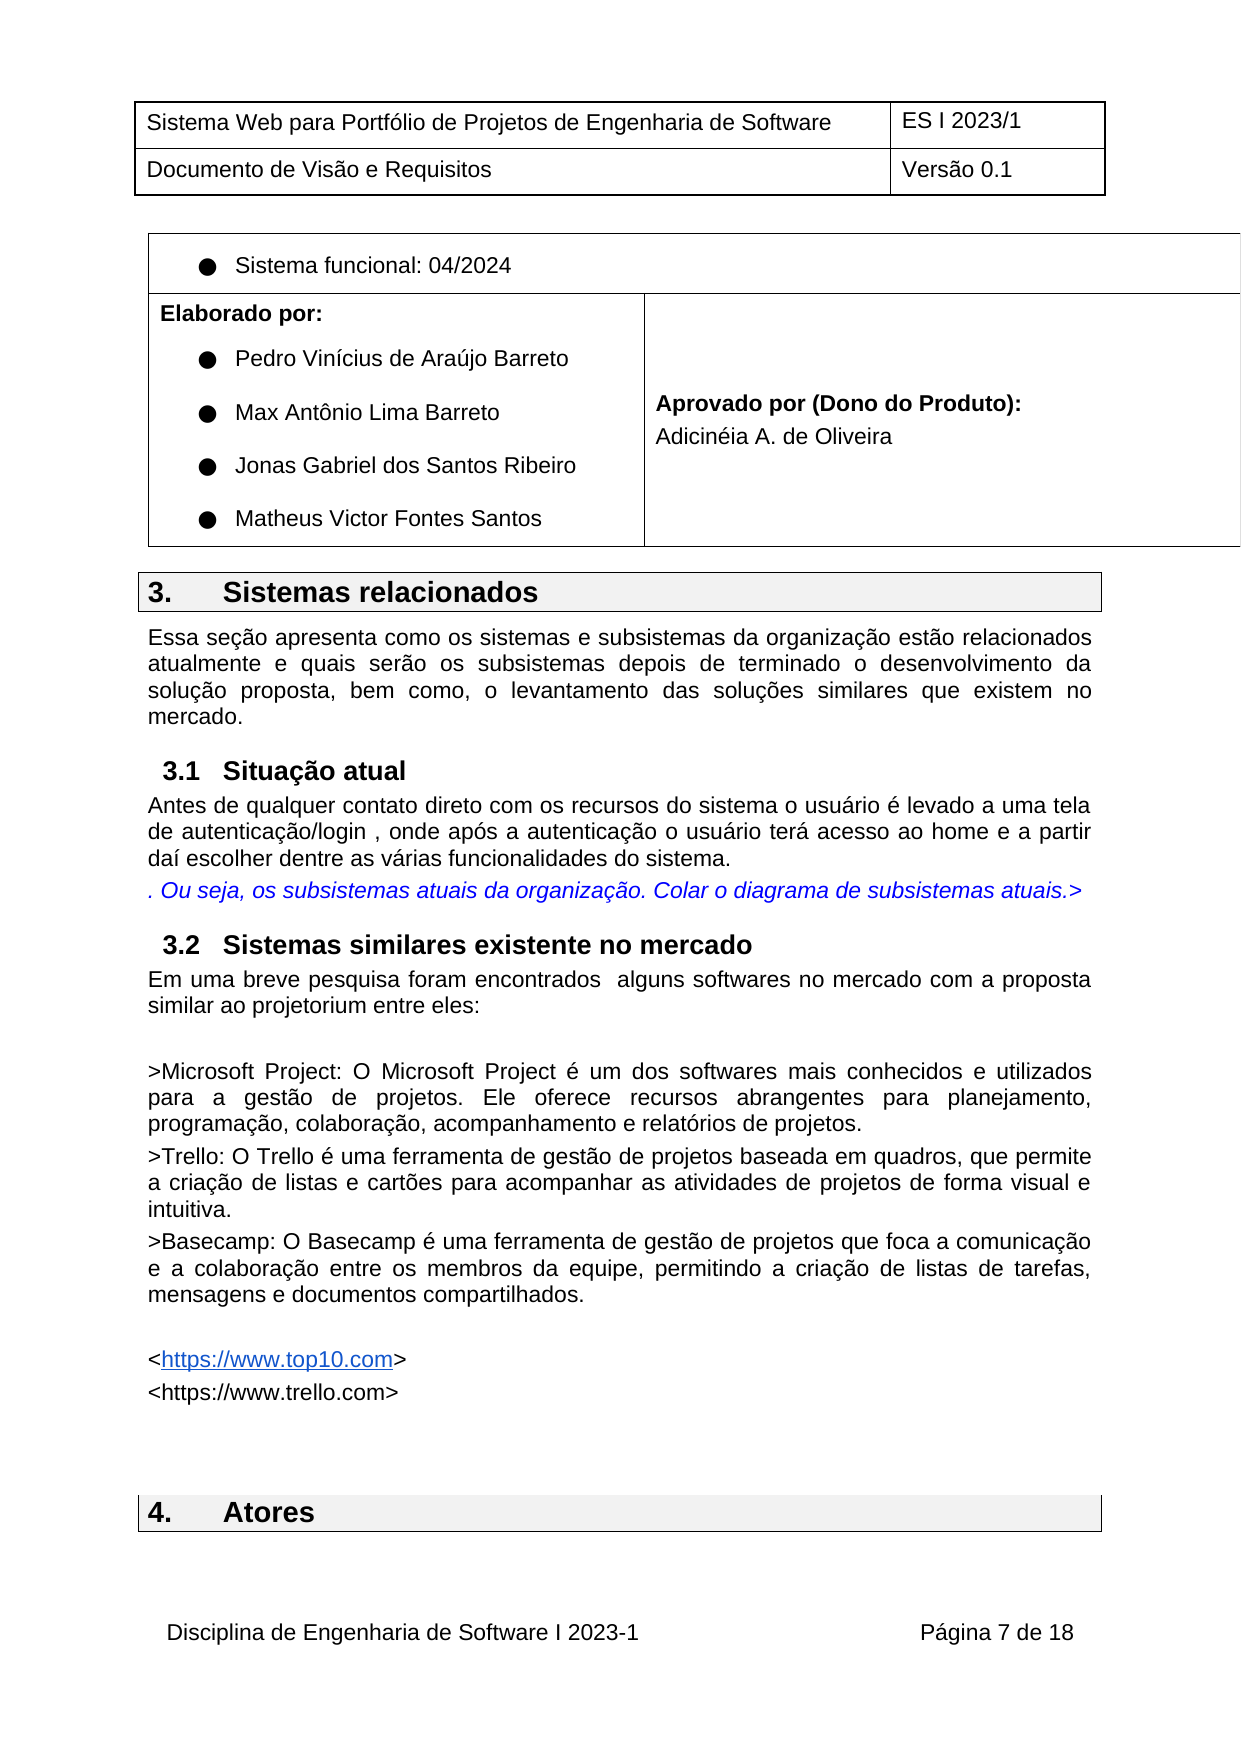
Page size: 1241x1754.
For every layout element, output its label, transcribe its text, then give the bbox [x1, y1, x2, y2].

text <https://www.trello.com> [148, 1379, 1092, 1405]
text Em uma breve pesquisa foram encontrados alguns softwares no mercado com a proposta similar ao projetorium entre eles: [148, 966, 1092, 1019]
text <https://www.top10.com> [148, 1346, 1092, 1373]
list Atores [139, 1495, 1101, 1531]
list Situação atual [162, 754, 1092, 786]
text Essa seção apresenta como os sistemas e subsistemas da organização estão relacionados atualmente e quais serão os subsistemas depois de terminado o desenvolvimento da solução proposta, bem como, o levantamento das soluções similares que existem no mercado. [148, 624, 1092, 729]
table_cell Aprovado por (Dono do Produto): Adicinéia A. de Oliveira [645, 294, 1240, 546]
text Antes de qualquer contato direto com os recursos do sistema o usuário é levado a uma tela de autenticação/login , onde após a autenticação o usuário terá acesso ao home e a partir daí escolher dentre as várias funcionalidades do sistema. [148, 792, 1092, 871]
list Sistemas relacionados [139, 573, 1101, 611]
text >Trello: O Trello é uma ferramenta de gestão de projetos baseada em quadros, que permite a criação de listas e cartões para acompanhar as atividades de projetos de forma visual e intuitiva. [148, 1143, 1092, 1222]
text . Ou seja, os subsistemas atuais da organização. Colar o diagrama de subsistemas atuais.> [148, 877, 1092, 904]
text >Basecamp: O Basecamp é uma ferramenta de gestão de projetos que foca a comunicação e a colaboração entre os membros da equipe, permitindo a criação de listas de tarefas, mensagens e documentos compartilhados. [148, 1228, 1092, 1307]
table_cell Elaborado por: Pedro Vinícius de Araújo Barreto Max Antônio Lima Barreto Jonas Gabriel dos Santos Ribeiro Matheus Victor Fontes Santos [149, 294, 644, 546]
text >Microsoft Project: O Microsoft Project é um dos softwares mais conhecidos e utilizados para a gestão de projetos. Ele oferece recursos abrangentes para planejamento, programação, colaboração, acompanhamento e relatórios de projetos. [148, 1058, 1092, 1137]
list Sistemas similares existente no mercado [162, 929, 1092, 960]
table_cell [149, 234, 1240, 293]
